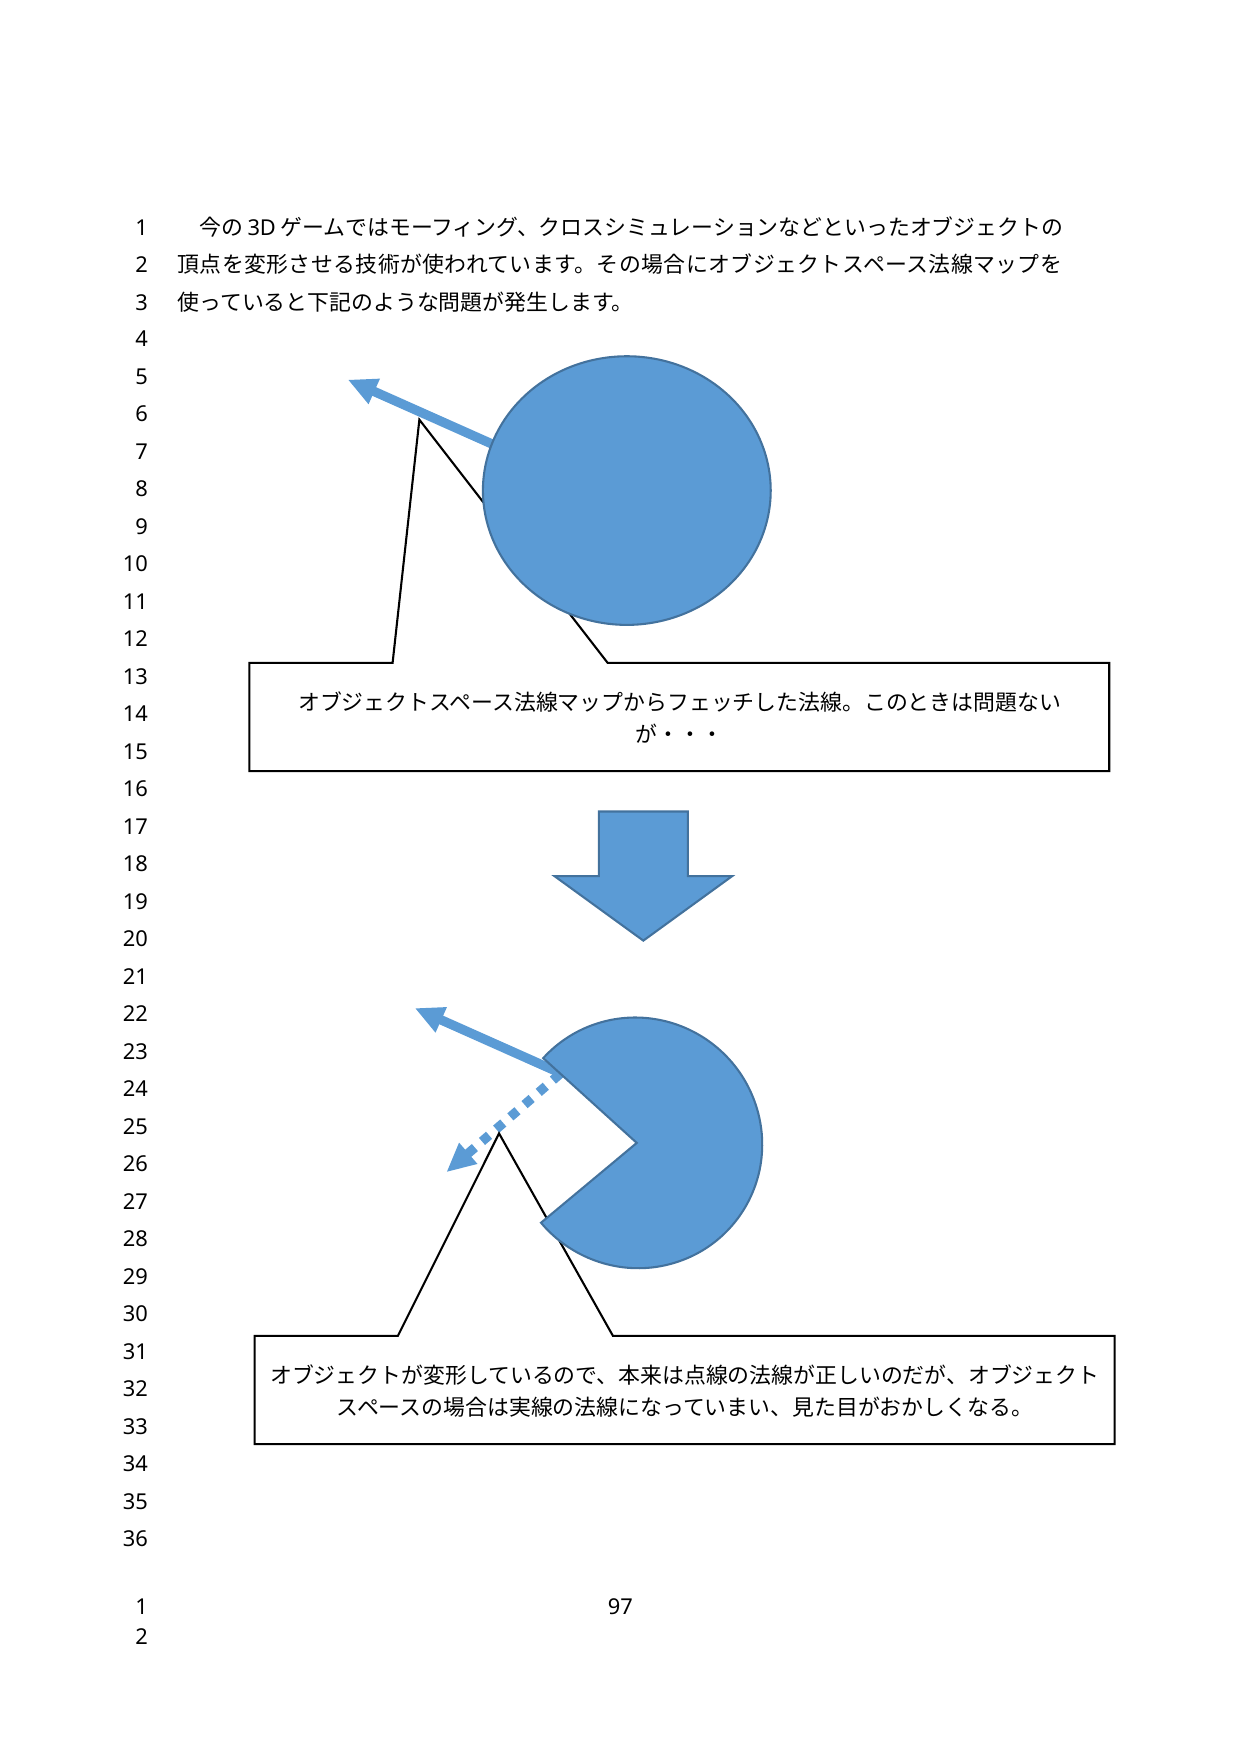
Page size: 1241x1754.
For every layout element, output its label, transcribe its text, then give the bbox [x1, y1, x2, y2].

text 今の3Dゲームではモーフィング、クロスシミュレーションなどといったオブジェクトの頂点を変形させる技術が使われています。その場合にオブジェクトスペース法線マップを使っていると下記のような問題が発生します。 [177, 207, 1063, 319]
